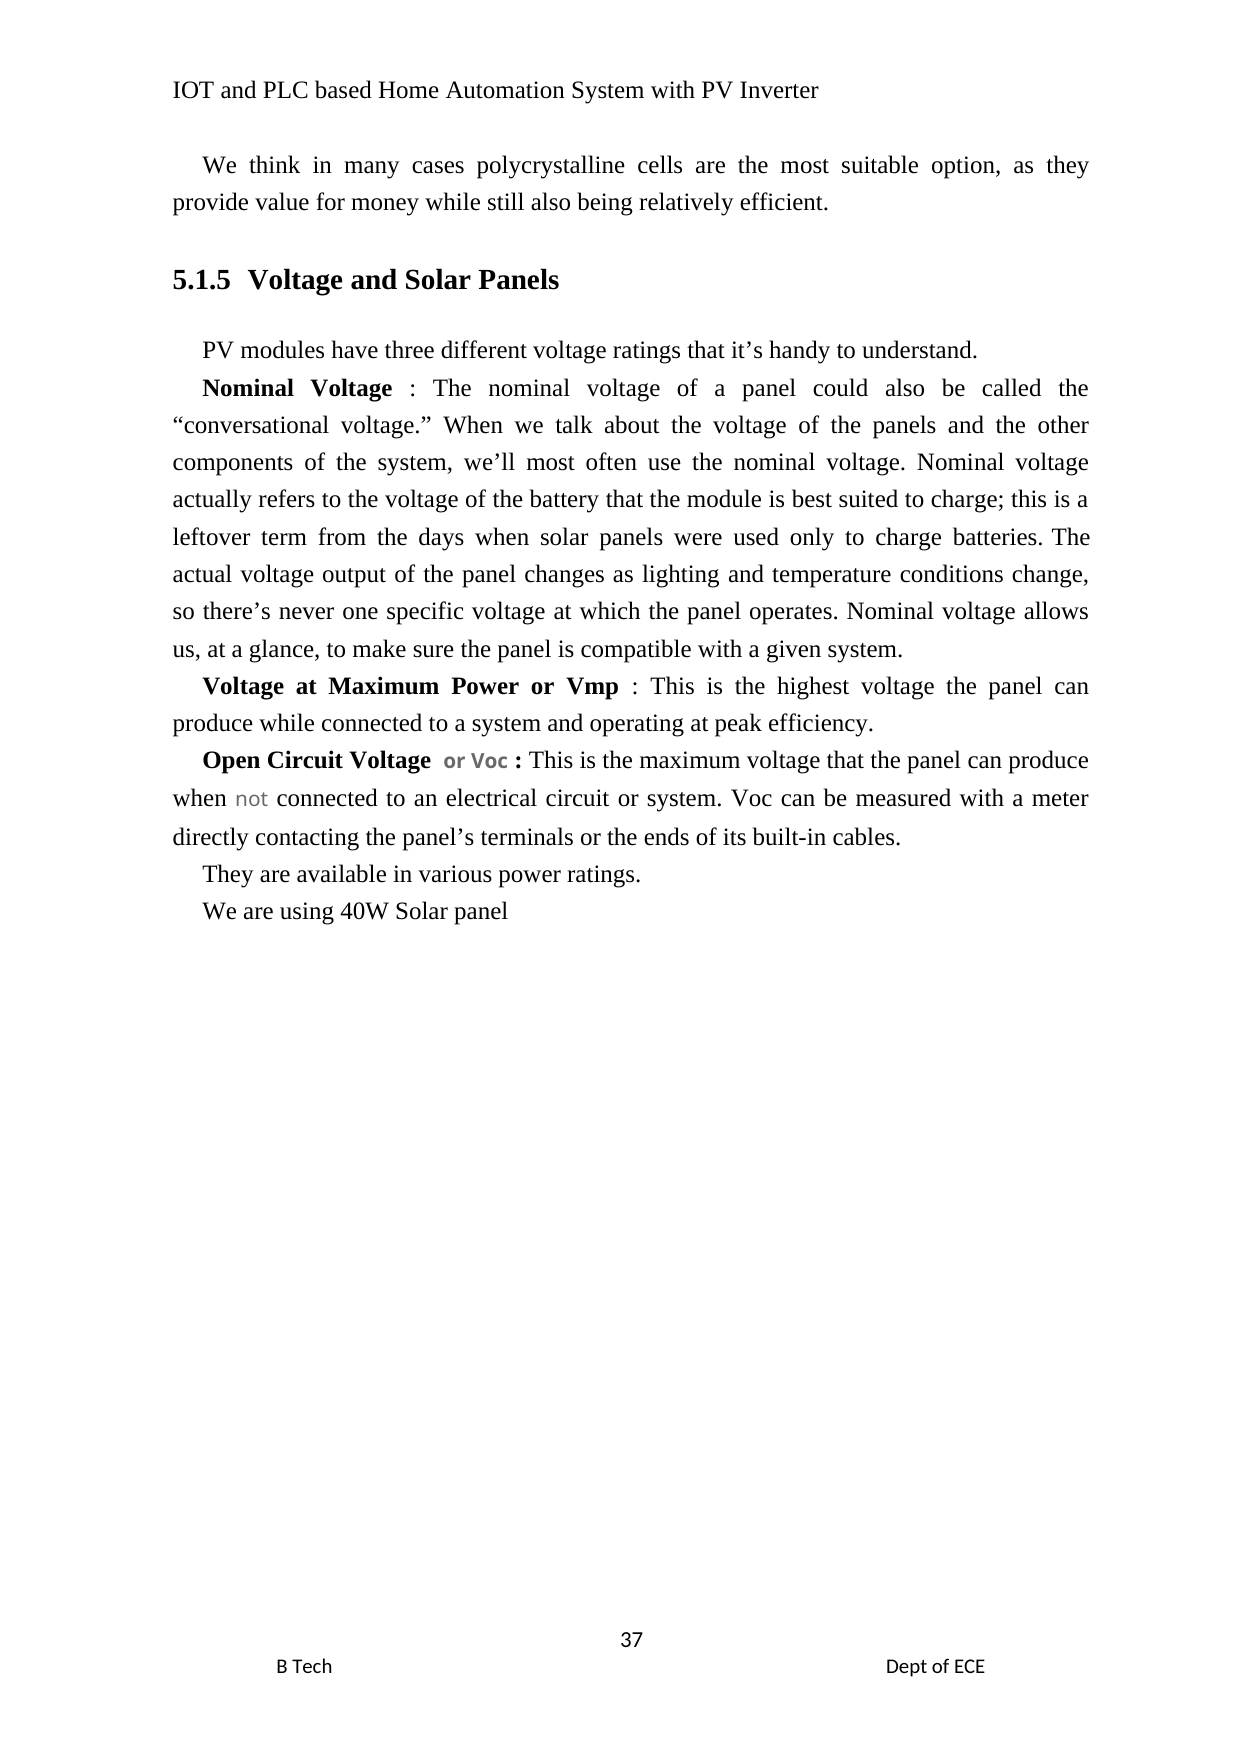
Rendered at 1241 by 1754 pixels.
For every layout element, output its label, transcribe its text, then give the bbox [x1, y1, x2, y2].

text Open Circuit Voltage or Voc : This is the maximum voltage that the panel can produce when not connected to an electrical circuit or system. Voc can be measured with a meter directly contacting the panel’s terminals or the ends of its built-in cables. [172, 746, 1090, 850]
text Voltage at Maximum Power or Vmp : This is the highest voltage the panel can produce while connected to a system and operating at peak efficiency. [172, 671, 1090, 737]
text Nominal Voltage : The nominal voltage of a panel could also be called the “conversational voltage.” When we talk about the voltage of the panels and the other components of the system, we’ll most often use the nominal voltage. Nominal voltage actually refers to the voltage of the battery that the module is best suited to charge; this is a leftover term from the days when solar panels were used only to charge batteries. The actual voltage output of the panel changes as lighting and temperature conditions change, so there’s never one specific voltage at which the panel operates. Nominal voltage allows us, at a glance, to make sure the panel is compatible with a given system. [172, 373, 1090, 662]
subtitle Voltage and Solar Panels [172, 262, 1090, 295]
text We think in many cases polycrystalline cells are the most suitable option, as they provide value for money while still also being relatively efficient. [172, 150, 1090, 216]
text We are using 40W Solar panel [172, 896, 1090, 925]
text PV modules have three different voltage ratings that it’s handy to understand. [172, 335, 1090, 364]
text They are available in various power ratings. [172, 859, 1090, 888]
